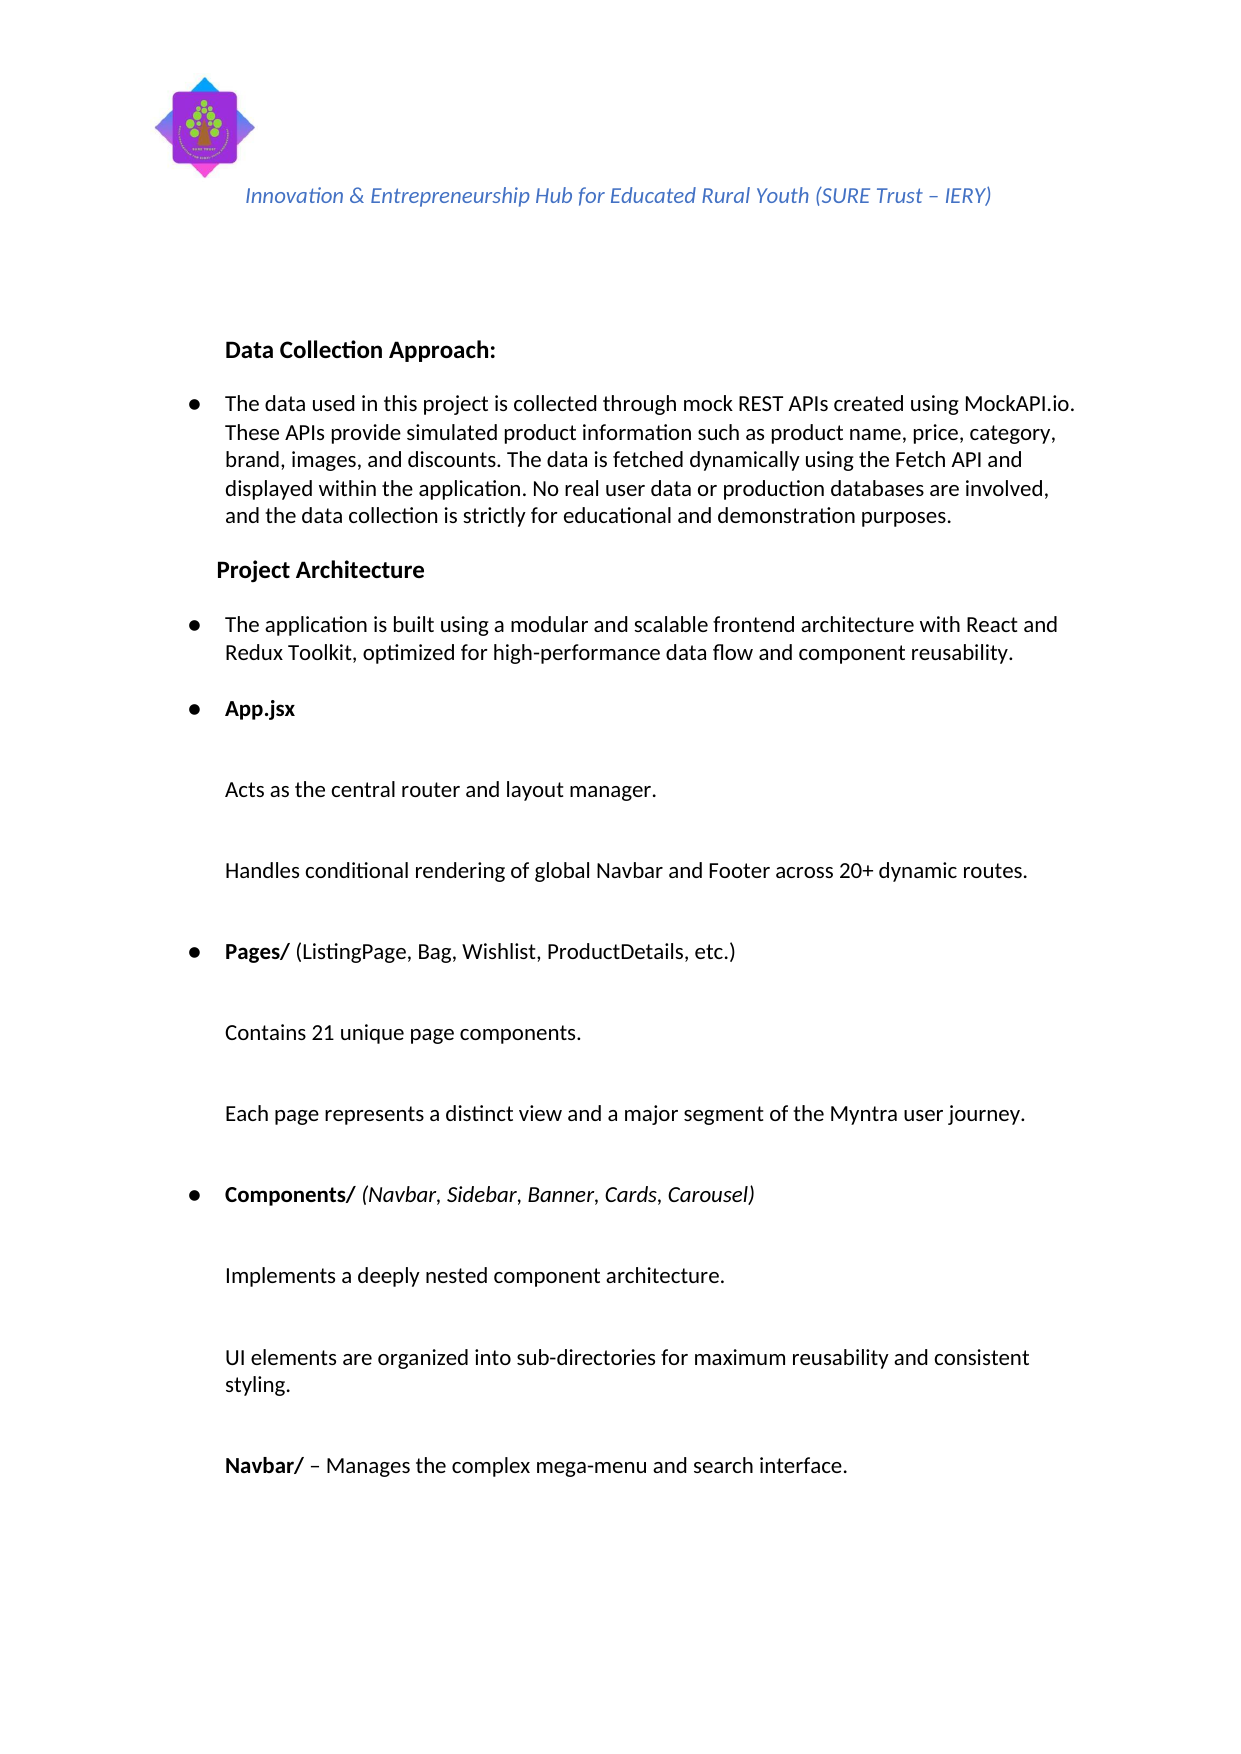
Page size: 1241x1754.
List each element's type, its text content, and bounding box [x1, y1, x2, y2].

text Contains 21 unique page components. [225, 1018, 1090, 1074]
text Implements a deeply nested component architecture. [225, 1262, 1090, 1318]
text UI elements are organized into sub-directories for maximum reusability and consistent styling. [225, 1343, 1090, 1427]
text Handles conditional rendering of global Navbar and Footer across 20+ dynamic routes. [225, 856, 1090, 912]
list App.jsx [187, 694, 1090, 750]
subtitle Data Collection Approach: [225, 334, 1090, 364]
text Navbar/ – Manages the complex mega-menu and search interface. [225, 1452, 1090, 1508]
list Components/ (Navbar, Sidebar, Banner, Cards, Carousel) [187, 1181, 1090, 1237]
text Acts as the central router and layout manager. [225, 775, 1090, 831]
list The data used in this project is collected through mock REST APIs created using MockAPI.io. These APIs provide simulated product information such as product name, price, category, brand, images, and discounts. The data is fetched dynamically using the Fetch API and displayed within the application. No real user data or production databases are involved, and the data collection is strictly for educational and demonstration purposes. [187, 389, 1090, 530]
text Project Architecture [150, 555, 1090, 585]
list Pages/ (ListingPage, Bag, Wishlist, ProductDetails, etc.) [187, 937, 1090, 993]
picture [150, 73, 258, 182]
list The application is built using a modular and scalable frontend architecture with React and Redux Toolkit, optimized for high-performance data flow and component reusability. [187, 610, 1090, 694]
text Each page represents a distinct view and a major segment of the Myntra user journey. [225, 1099, 1090, 1156]
